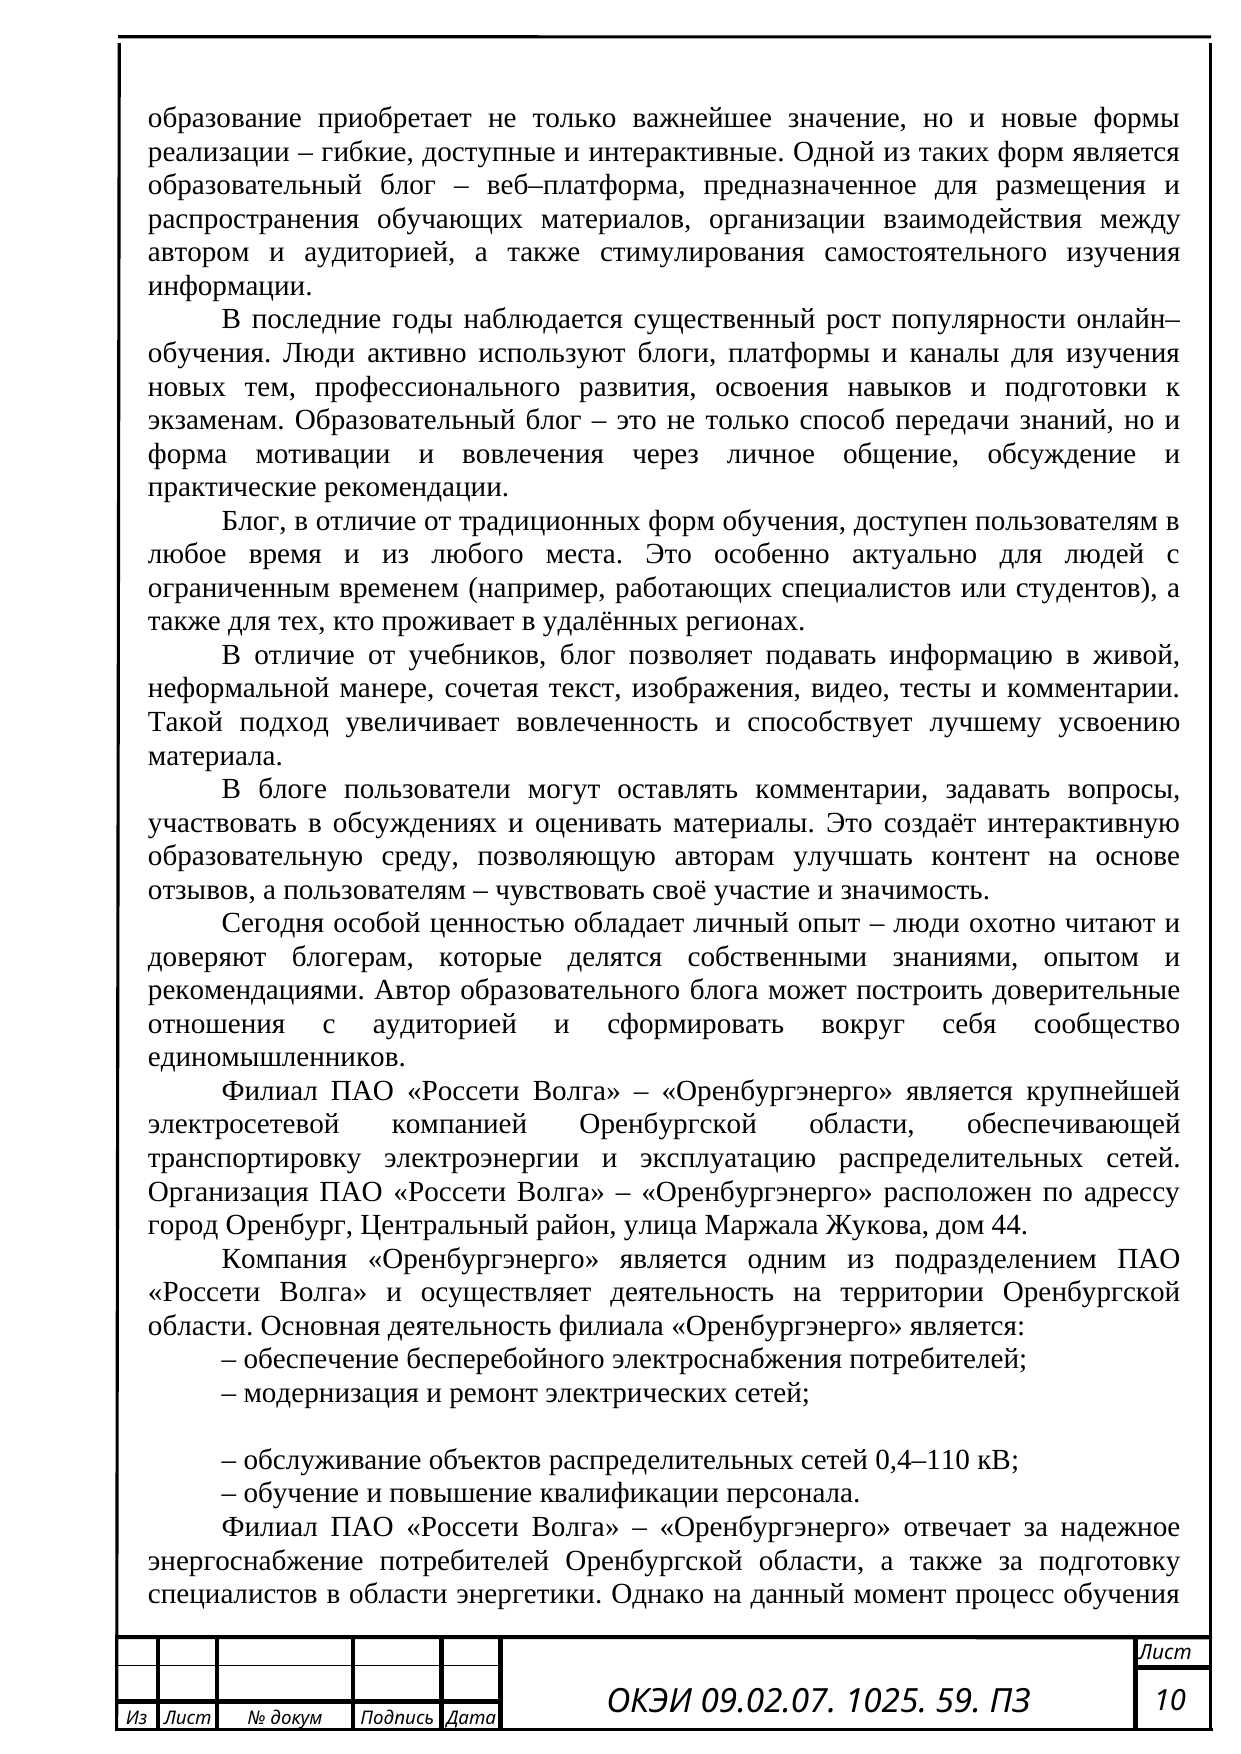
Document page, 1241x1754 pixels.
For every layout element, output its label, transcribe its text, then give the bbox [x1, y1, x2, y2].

text В блоге пользователи могут оставлять комментарии, задавать вопросы, участвовать в обсуждениях и оценивать материалы. Это создаёт интерактивную образовательную среду, позволяющую авторам улучшать контент на основе отзывов, а пользователям – чувствовать своё участие и значимость. [148, 771, 1181, 905]
text В последние годы наблюдается существенный рост популярности онлайн–обучения. Люди активно используют блоги, платформы и каналы для изучения новых тем, профессионального развития, освоения навыков и подготовки к экзаменам. Образовательный блог – это не только способ передачи знаний, но и форма мотивации и вовлечения через личное общение, обсуждение и практические рекомендации. [148, 302, 1181, 503]
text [148, 100, 1181, 302]
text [148, 1509, 1181, 1610]
text – обучение и повышение квалификации персонала. [148, 1476, 1181, 1509]
text В отличие от учебников, блог позволяет подавать информацию в живой, неформальной манере, сочетая текст, изображения, видео, тесты и комментарии. Такой подход увеличивает вовлеченность и способствует лучшему усвоению материала. [148, 637, 1181, 771]
text Компания «Оренбургэнерго» является одним из подразделением ПАО «Россети Волга» и осуществляет деятельность на территории Оренбургской области. Основная деятельность филиала «Оренбургэнерго» является: [148, 1241, 1181, 1341]
text – обеспечение бесперебойного электроснабжения потребителей; [148, 1341, 1181, 1375]
text – модернизация и ремонт электрических сетей; [148, 1375, 1181, 1408]
text Блог, в отличие от традиционных форм обучения, доступен пользователям в любое время и из любого места. Это особенно актуально для людей с ограниченным временем (например, работающих специалистов или студентов), а также для тех, кто проживает в удалённых регионах. [148, 503, 1181, 637]
text Филиал ПАО «Россети Волга» – «Оренбургэнерго» является крупнейшей электросетевой компанией Оренбургской области, обеспечивающей транспортировку электроэнергии и эксплуатацию распределительных сетей. Организация ПАО «Россети Волга» – «Оренбургэнерго» расположен по адрессу город Оренбург, Центральный район, улица Маржала Жукова, дом 44. [148, 1073, 1181, 1241]
text – обслуживание объектов распределительных сетей 0,4–110 кВ; [148, 1442, 1181, 1476]
text Сегодня особой ценностью обладает личный опыт – люди охотно читают и доверяют блогерам, которые делятся собственными знаниями, опытом и рекомендациями. Автор образовательного блога может построить доверительные отношения с аудиторией и сформировать вокруг себя сообщество единомышленников. [148, 905, 1181, 1073]
